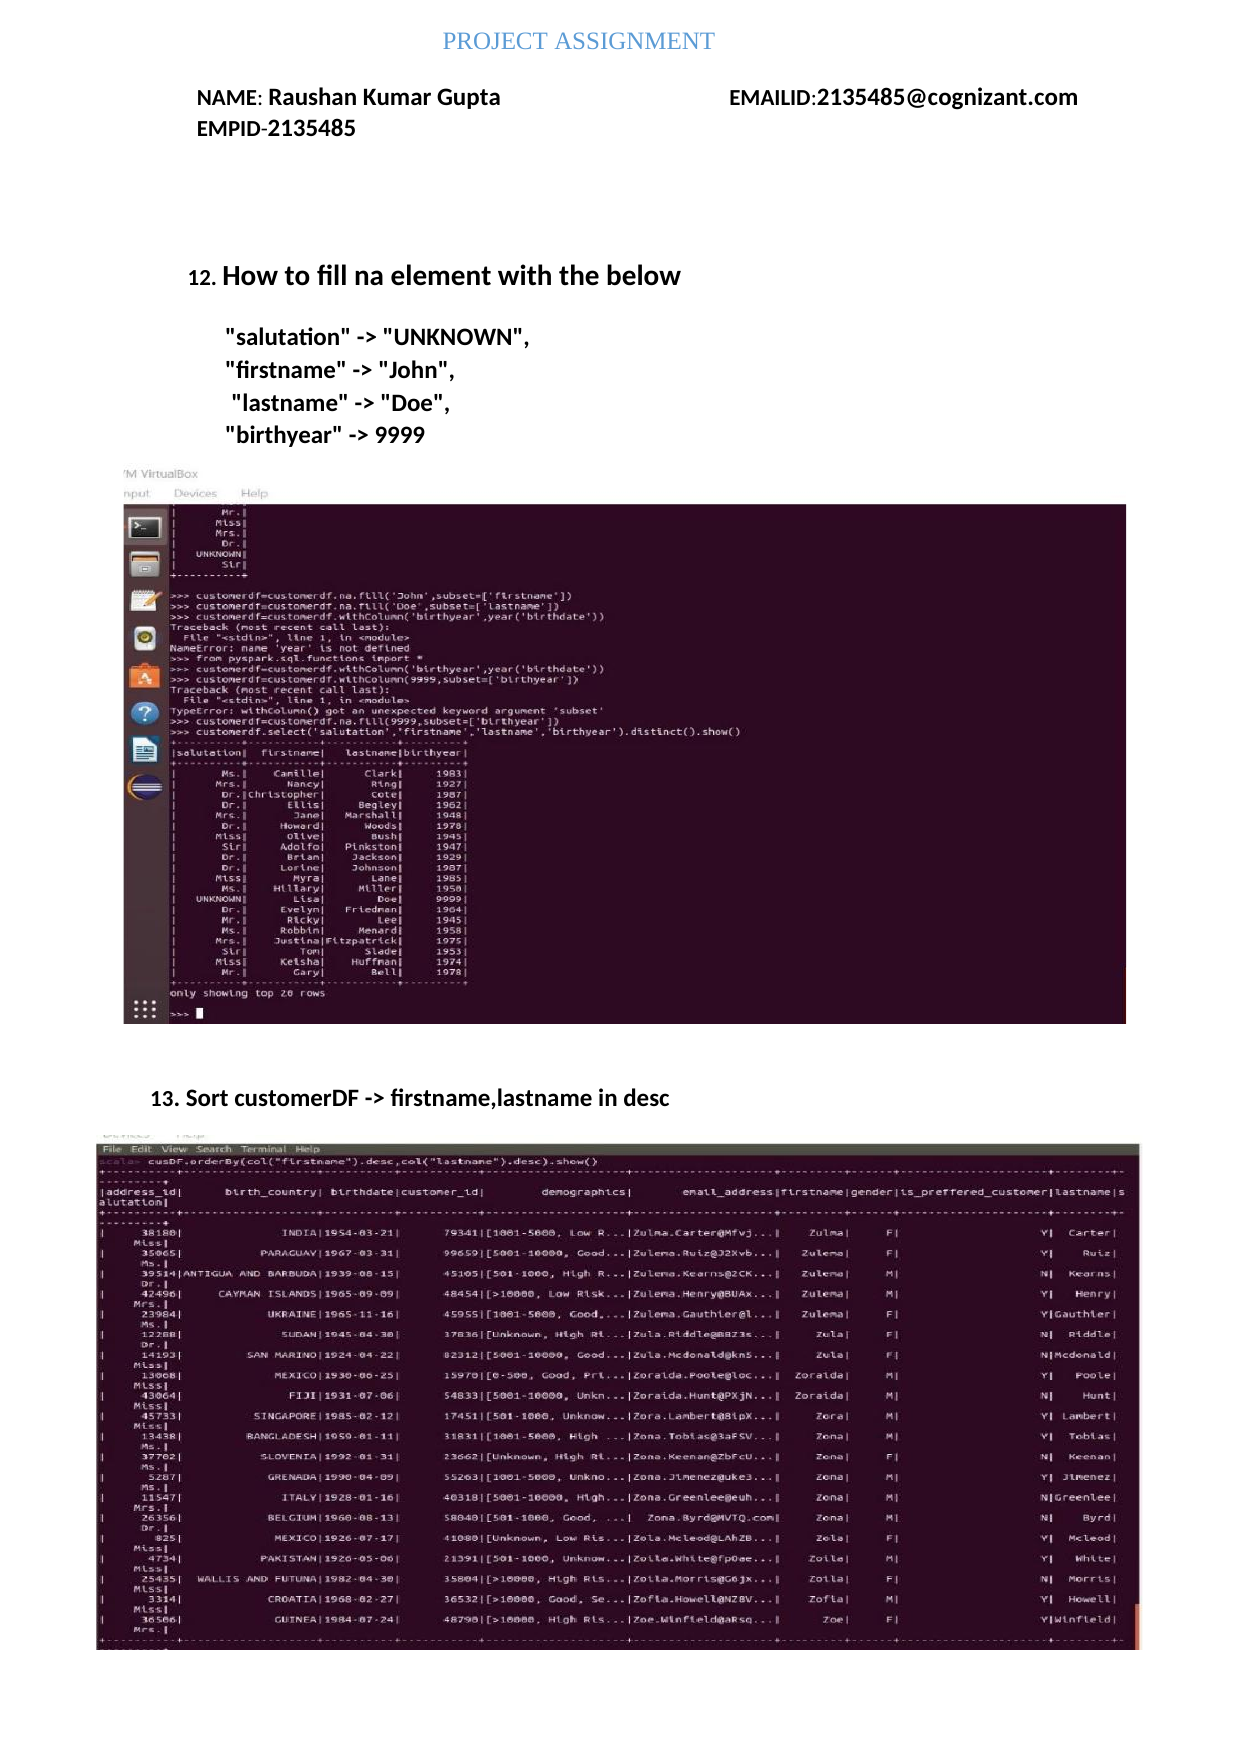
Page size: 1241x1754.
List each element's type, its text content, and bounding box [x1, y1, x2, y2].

text "salutation" -> "UNKNOWN", [225, 321, 1090, 352]
text "birthyear" -> 9999 [225, 419, 1090, 450]
text 13. Sort customerDF -> firstname,lastname in desc [150, 1083, 1090, 1113]
text "firstname" -> "John", [225, 354, 1090, 385]
text 12. How to fill na element with the below [187, 257, 1090, 293]
text "lastname" -> "Doe", [231, 387, 1090, 418]
picture [96, 1135, 1143, 1650]
picture [123, 463, 1127, 1024]
